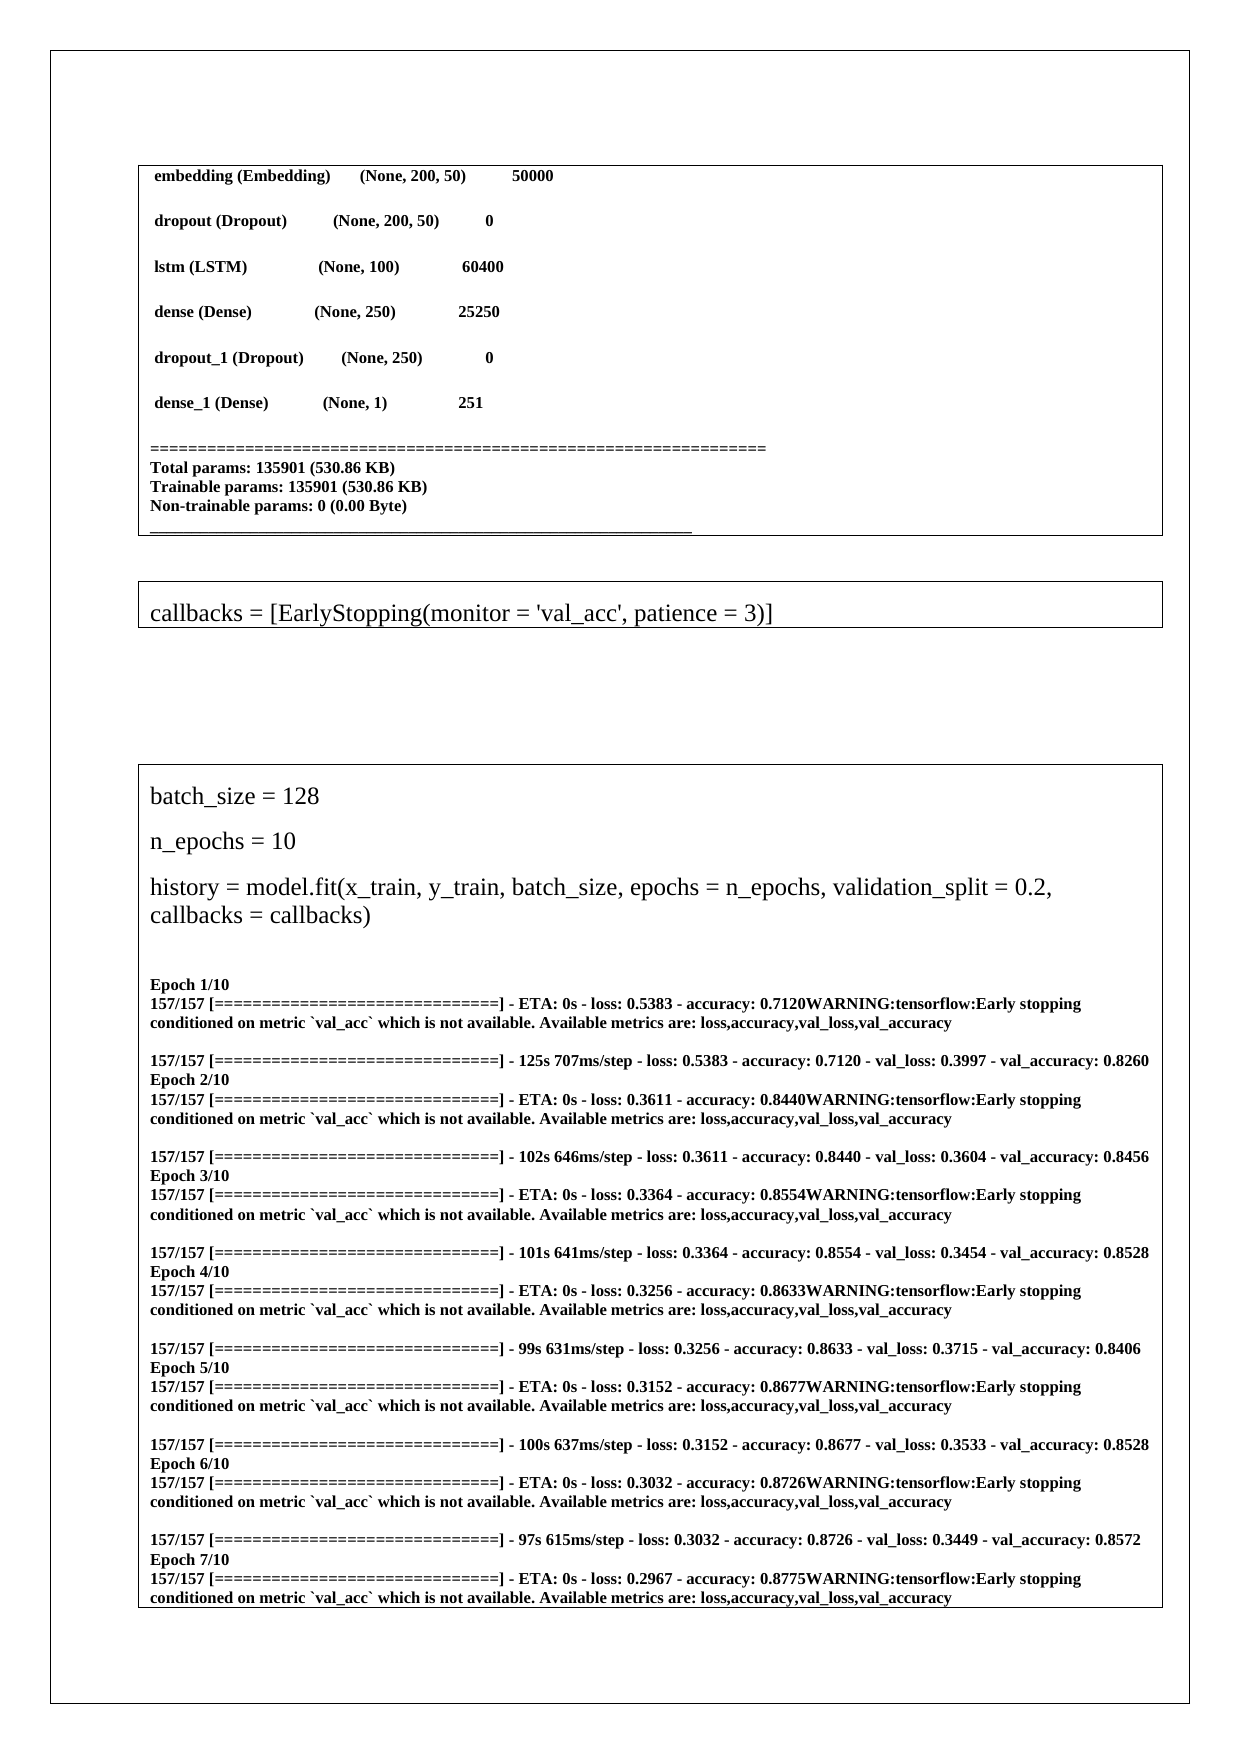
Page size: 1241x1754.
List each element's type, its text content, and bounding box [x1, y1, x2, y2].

table_header callbacks = [EarlyStopping(monitor = 'val_acc', patience = 3)] [139, 582, 1162, 627]
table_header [139, 765, 1162, 1607]
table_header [139, 166, 1162, 534]
